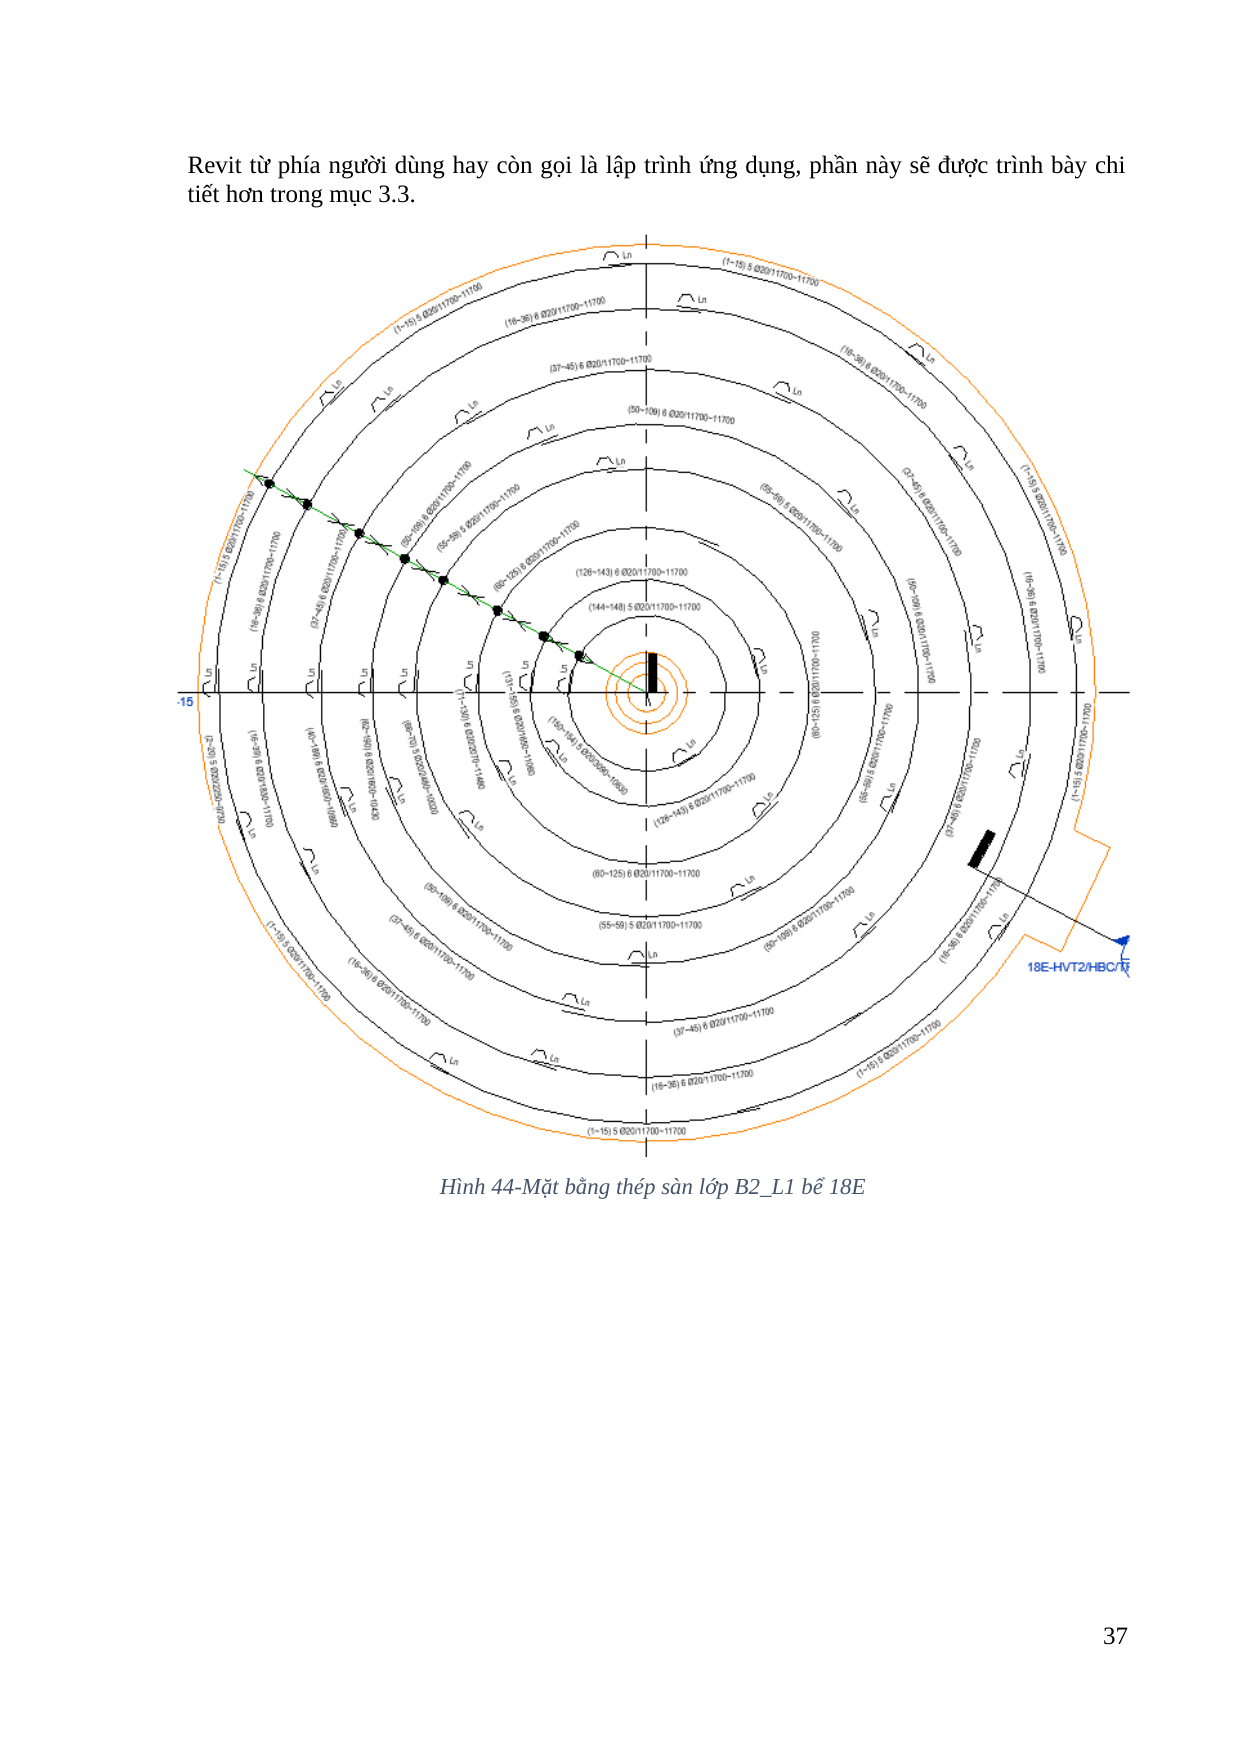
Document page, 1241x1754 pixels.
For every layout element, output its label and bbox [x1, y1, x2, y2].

text [187, 150, 1128, 207]
picture [177, 231, 1130, 1157]
